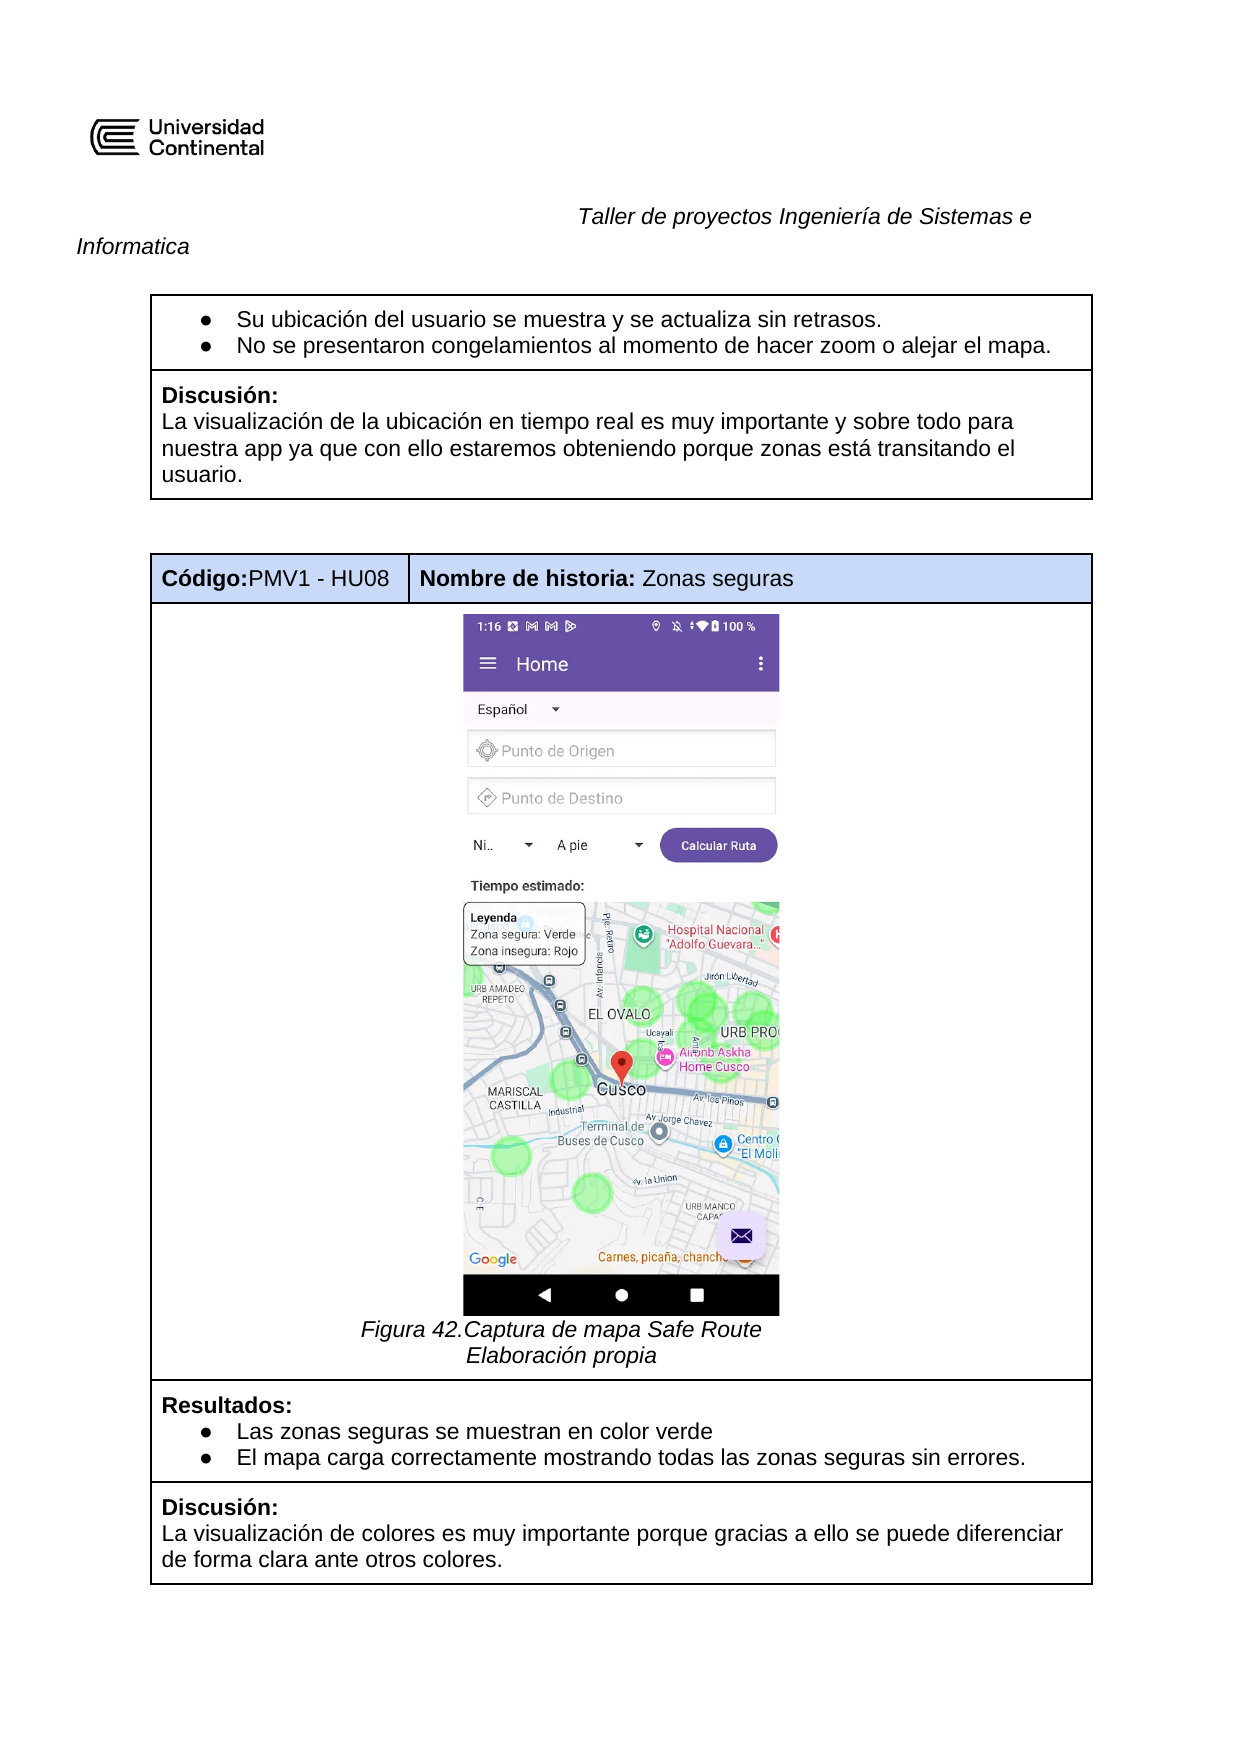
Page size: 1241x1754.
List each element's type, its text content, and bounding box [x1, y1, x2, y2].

table_cell Resultados: Las zonas seguras se muestran en color verde El mapa carga correctamente mostrando todas las zonas seguras sin errores. [152, 1381, 1091, 1481]
table_cell Figura 42.Captura de mapa Safe Route Elaboración propia [152, 604, 1091, 1379]
picture [463, 614, 780, 1316]
table_cell Discusión: La visualización de la ubicación en tiempo real es muy importante y sobre todo para nuestra app ya que con ello estaremos obteniendo porque zonas está transitando el usuario. [152, 371, 1091, 498]
table_cell Discusión: La visualización de colores es muy importante porque gracias a ello se puede diferenciar de forma clara ante otros colores. [152, 1483, 1091, 1583]
table_header Código:PMV1 - HU08 [152, 555, 408, 602]
picture [76, 75, 279, 200]
table_header Nombre de historia: Zonas seguras [410, 555, 1091, 602]
